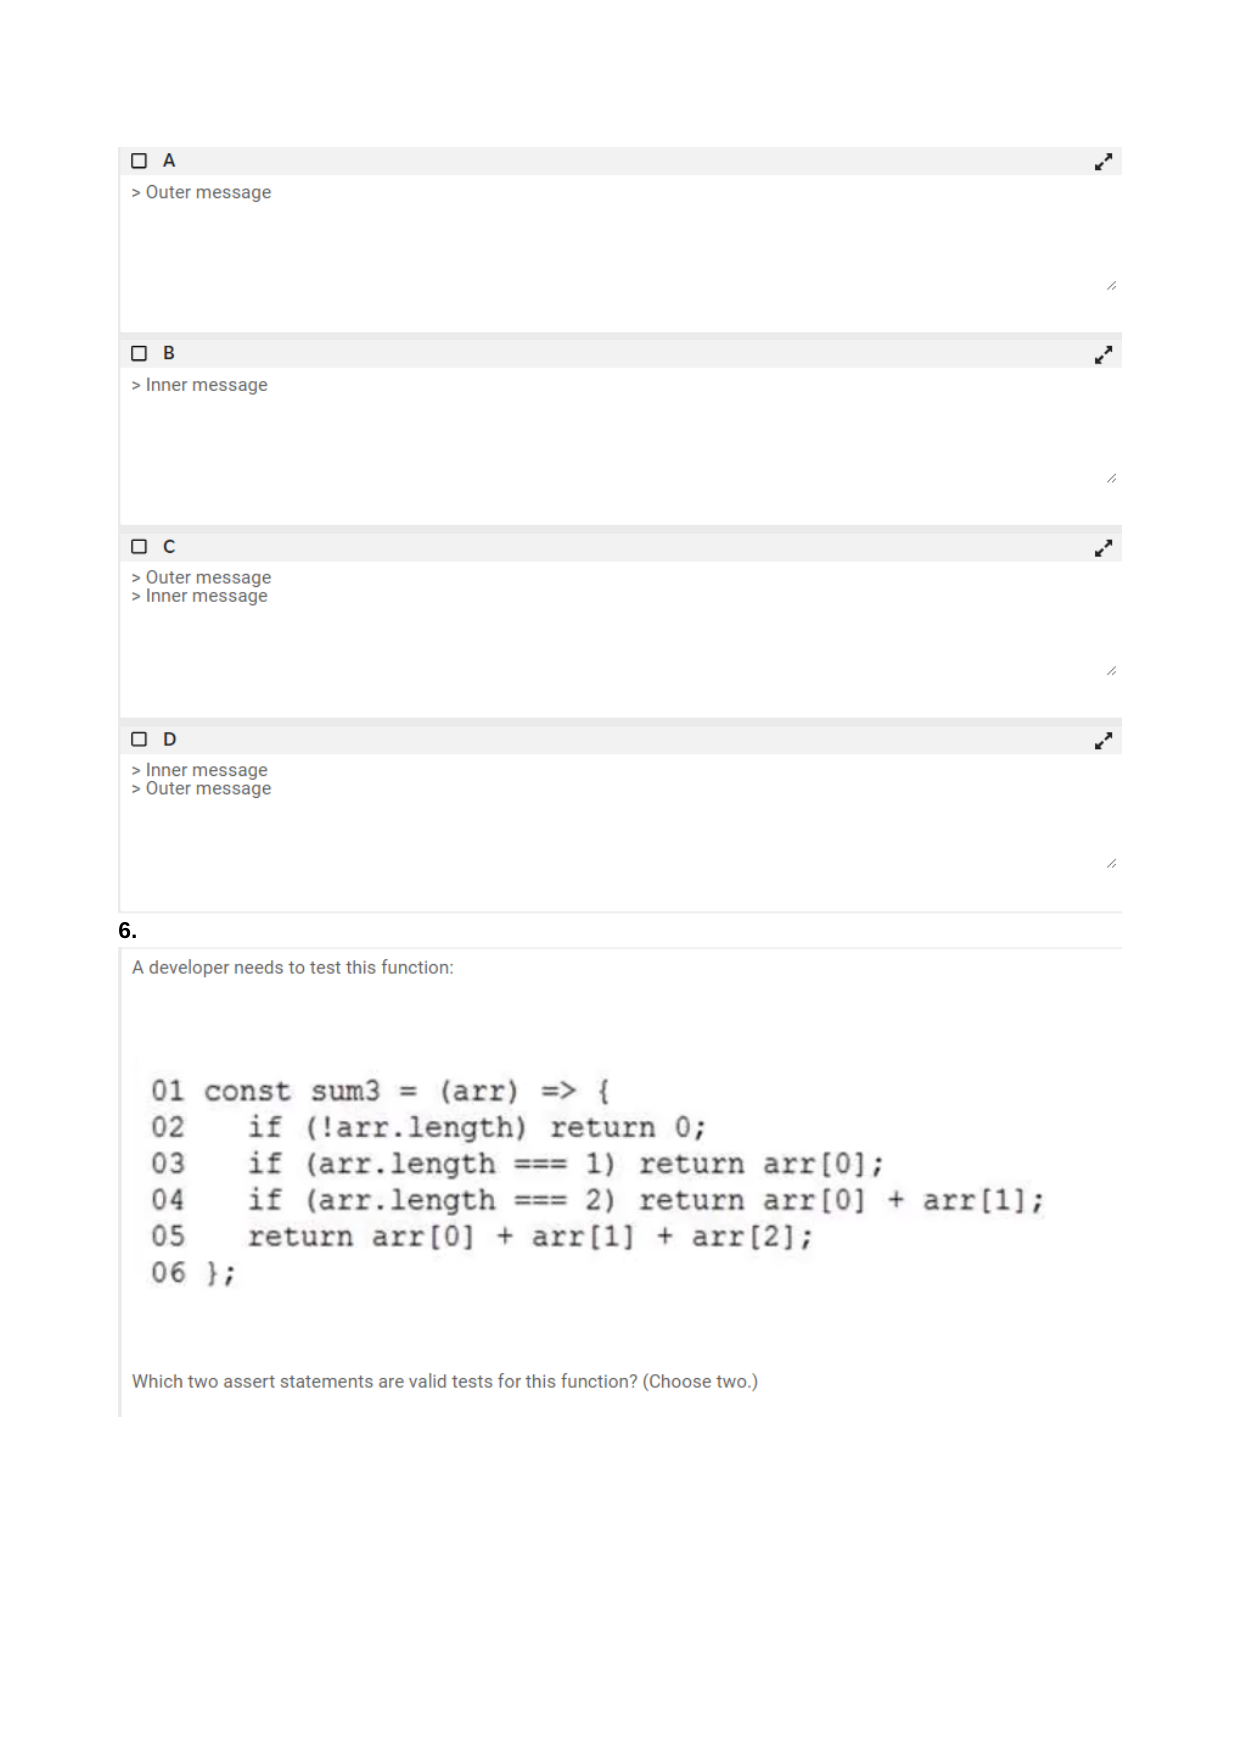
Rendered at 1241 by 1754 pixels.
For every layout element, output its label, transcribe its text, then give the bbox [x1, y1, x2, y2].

text 6. [118, 917, 1122, 944]
picture [118, 947, 1122, 1417]
picture [118, 147, 1122, 914]
